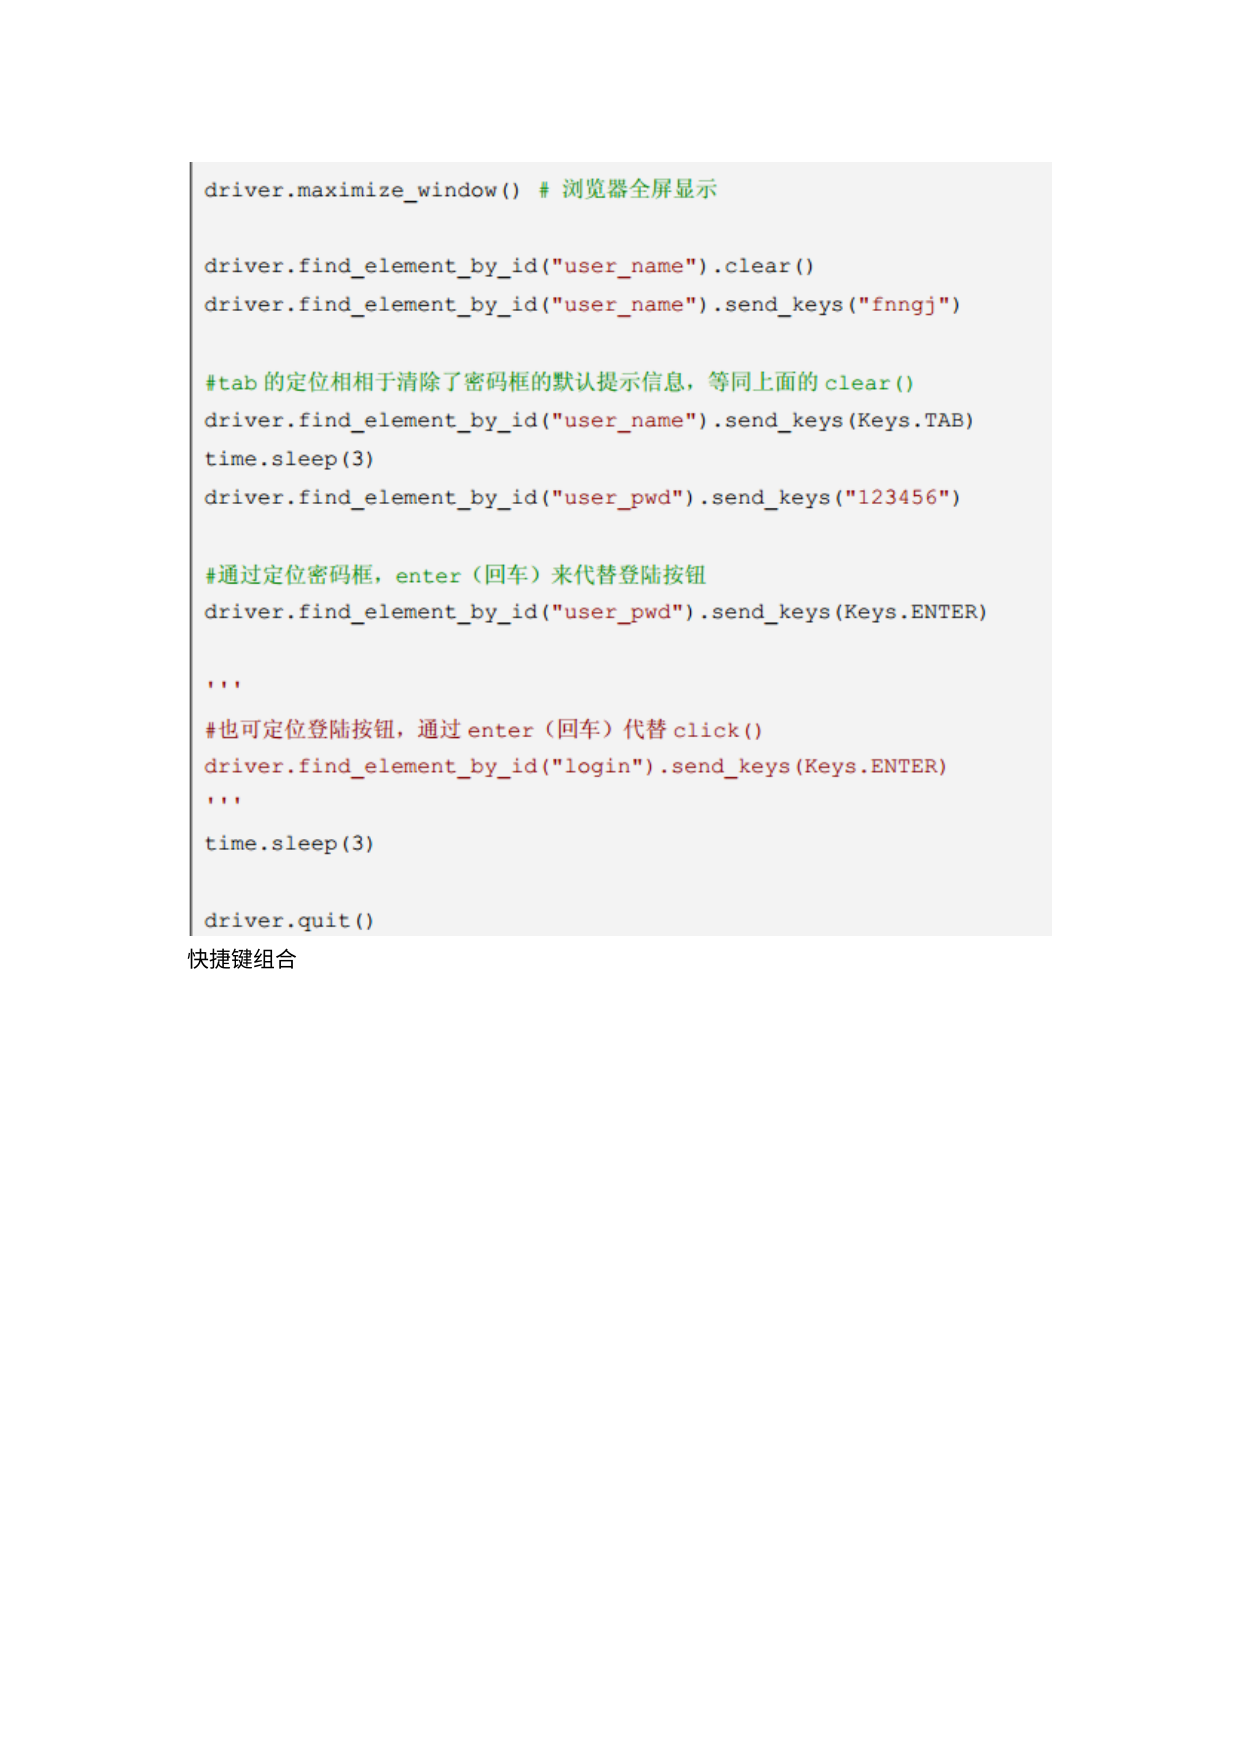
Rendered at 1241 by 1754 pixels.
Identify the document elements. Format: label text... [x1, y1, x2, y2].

picture [187, 162, 1052, 936]
text 快捷键组合 [187, 942, 1053, 974]
